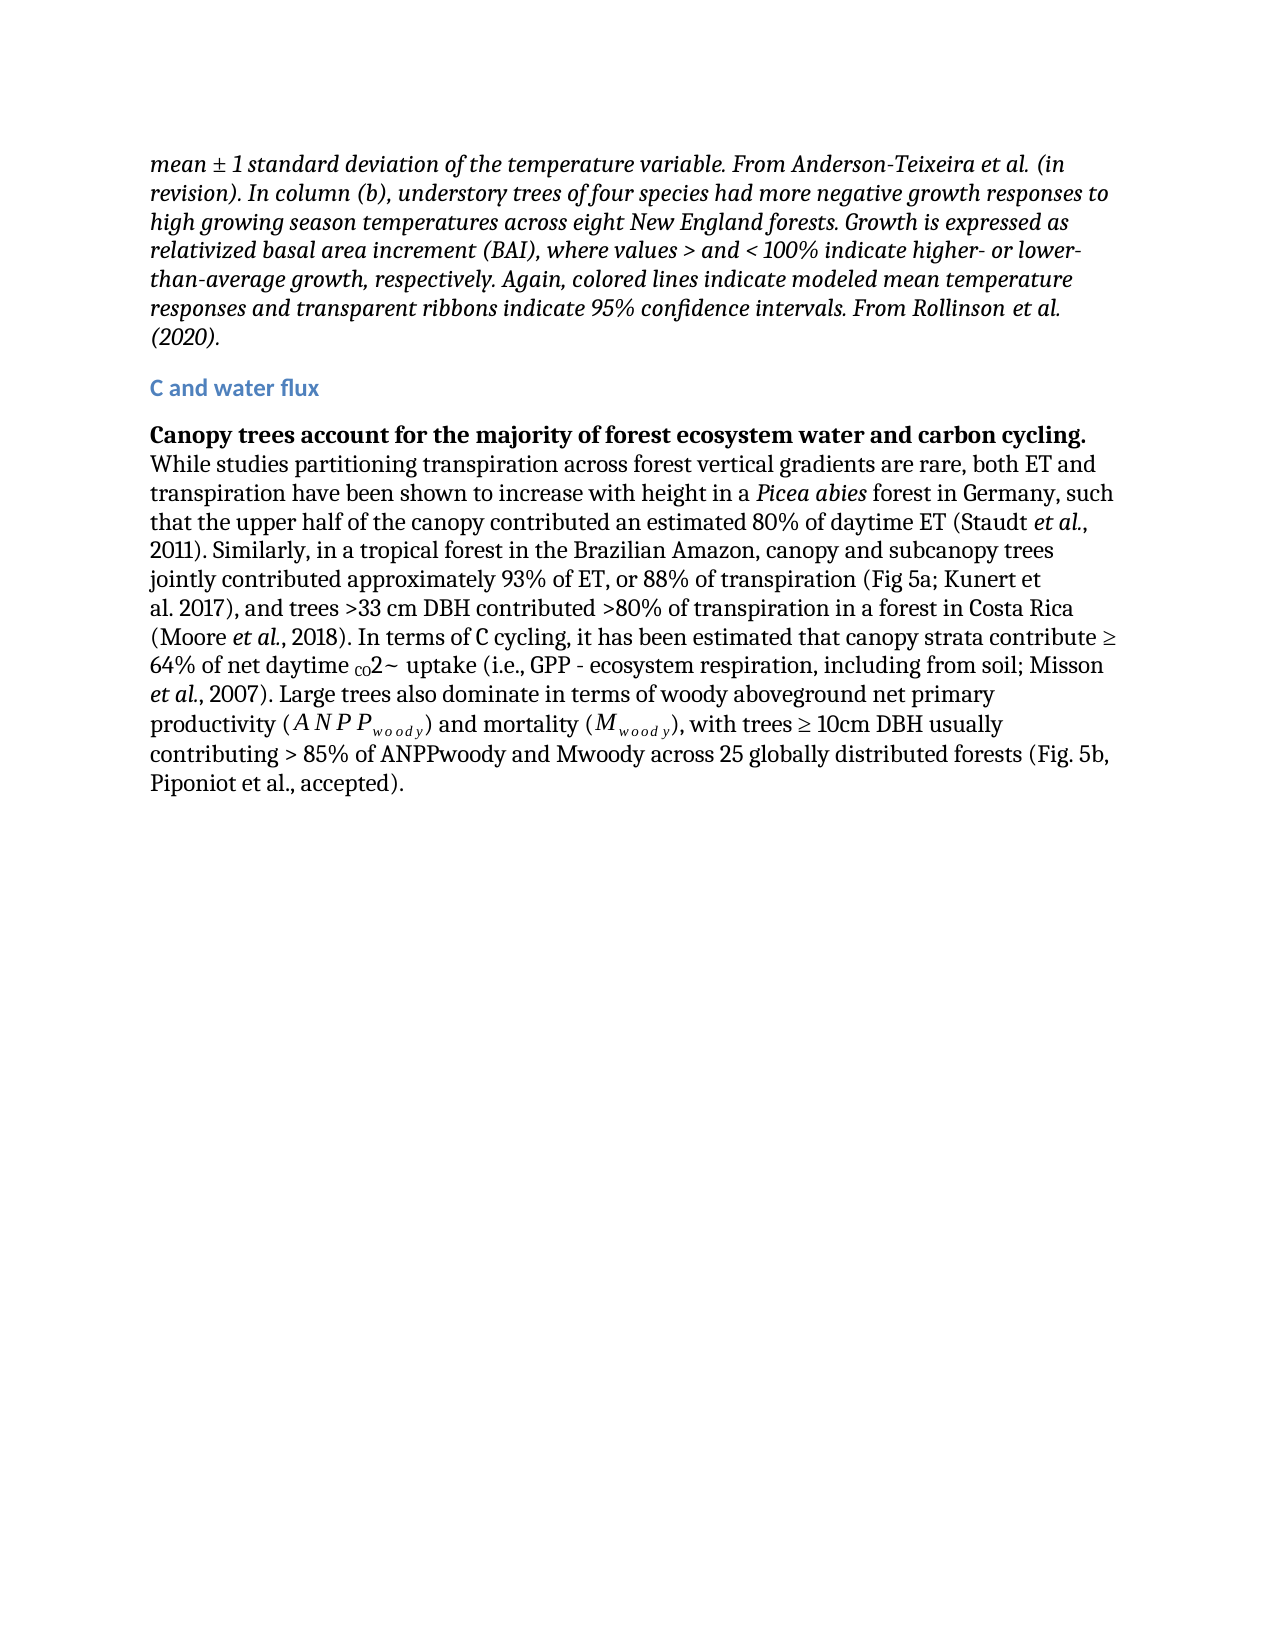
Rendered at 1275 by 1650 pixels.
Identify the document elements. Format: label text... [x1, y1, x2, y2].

subtitle C and water flux [150, 372, 1125, 403]
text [150, 150, 1125, 351]
text Canopy trees account for the majority of forest ecosystem water and carbon cycling. While studies partitioning transpiration across forest vertical gradients are rare, both ET and transpiration have been shown to increase with height in a Picea abies forest in Germany, such that the upper half of the canopy contributed an estimated 80% of daytime ET (Staudt et al., 2011). Similarly, in a tropical forest in the Brazilian Amazon, canopy and subcanopy trees jointly contributed approximately 93% of ET, or 88% of transpiration (Fig 5a; Kunert et al. 2017), and trees >33 cm DBH contributed >80% of transpiration in a forest in Costa Rica (Moore et al., 2018). In terms of C cycling, it has been estimated that canopy strata contribute 64% of net daytime CO2~ uptake (i.e., GPP - ecosystem respiration, including from soil; Misson et al., 2007). Large trees also dominate in terms of woody aboveground net primary productivity () and mortality (), with trees 10cm DBH usually contributing > 85% of ANPPwoody and Mwoody across 25 globally distributed forests (Fig. 5b, Piponiot et al., accepted). [150, 421, 1125, 798]
